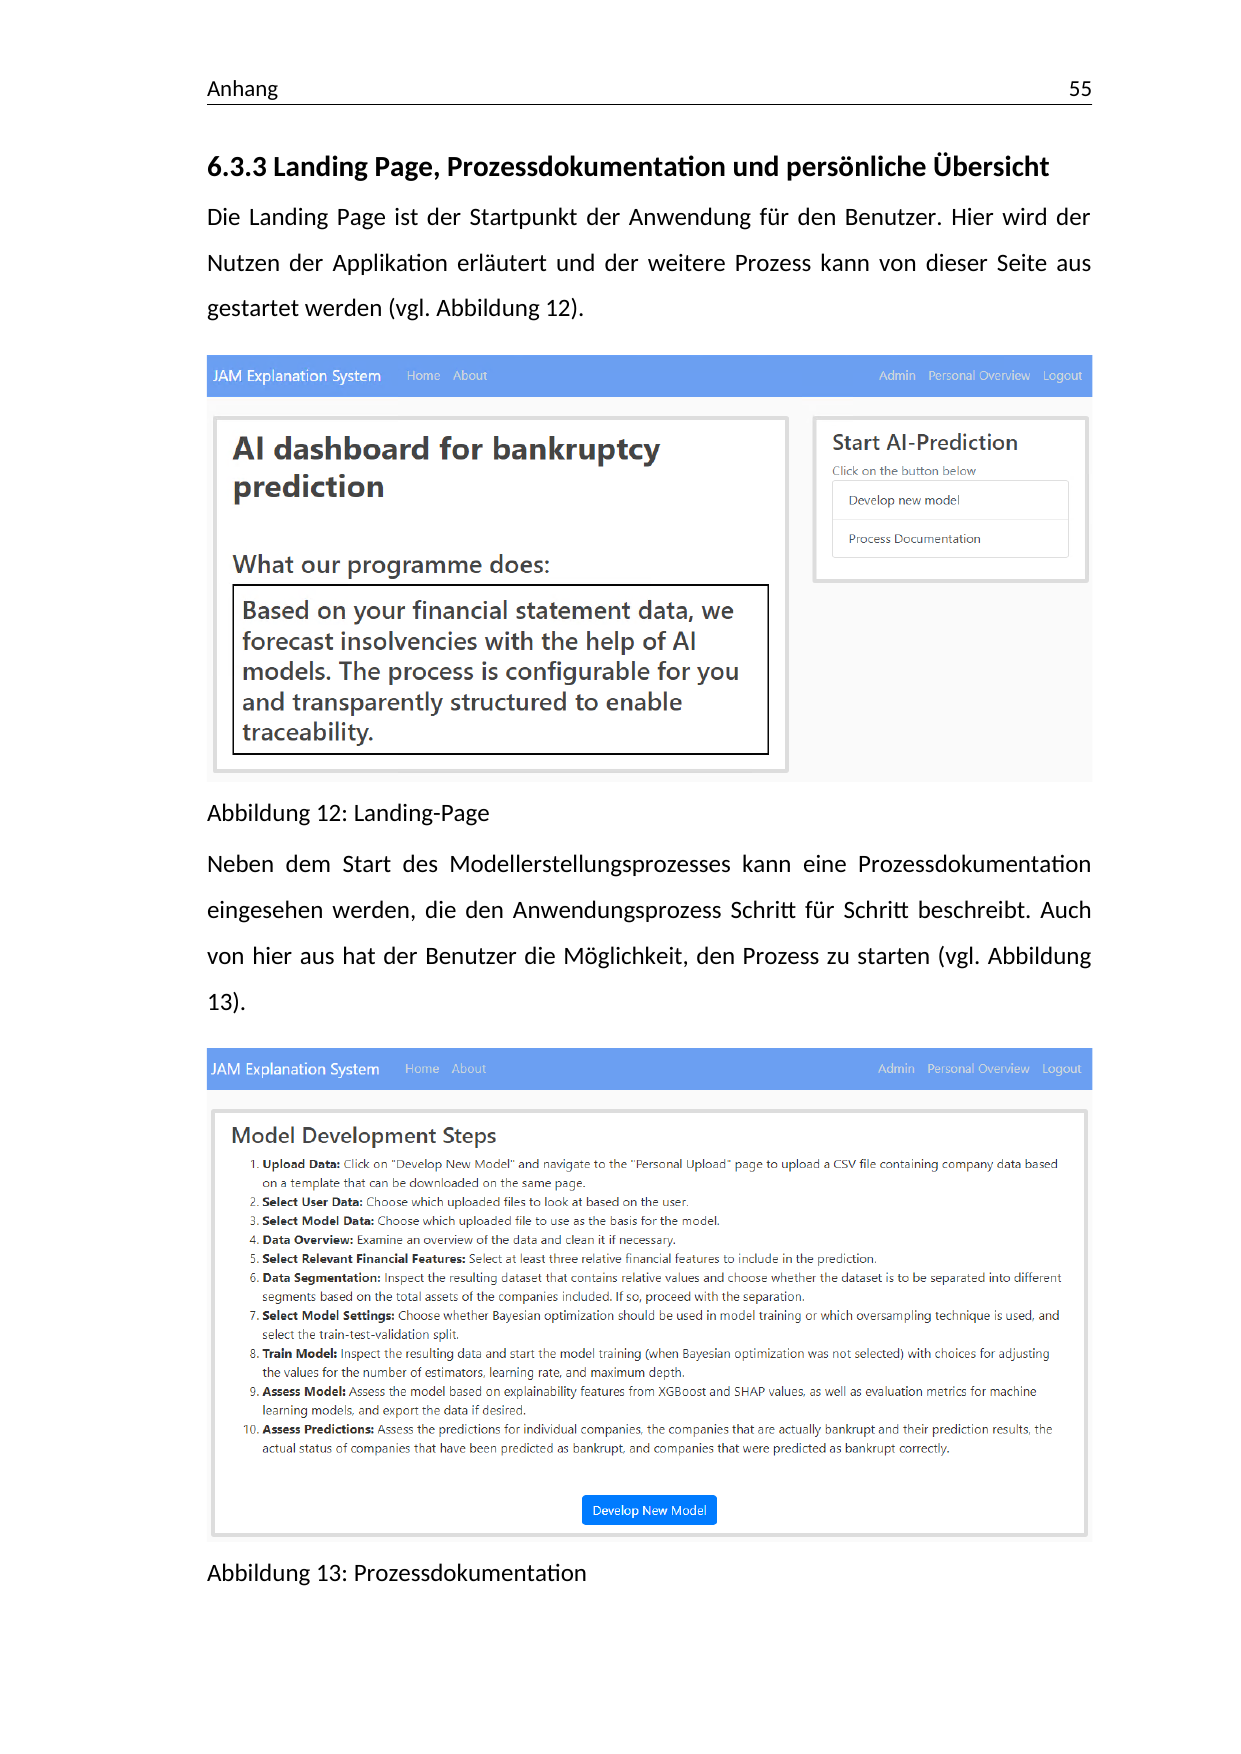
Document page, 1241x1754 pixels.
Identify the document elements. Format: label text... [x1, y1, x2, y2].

text Neben dem Start des Modellerstellungsprozesses kann eine Prozessdokumentation eingesehen werden, die den Anwendungsprozess Schritt für Schritt beschreibt. Auch von hier aus hat der Benutzer die Möglichkeit, den Prozess zu starten (vgl. Abbildung 13). [207, 849, 1092, 1016]
subtitle 6.3.3 Landing Page, Prozessdokumentation und persönliche Übersicht [207, 148, 1092, 183]
text Abbildung 12: Landing-Page [207, 797, 1092, 828]
text Abbildung 13: Prozessdokumentation [207, 1557, 1092, 1588]
text Die Landing Page ist der Startpunkt der Anwendung für den Benutzer. Hier wird der Nutzen der Applikation erläutert und der weitere Prozess kann von dieser Seite aus gestartet werden (vgl. Abbildung 12). [207, 201, 1092, 323]
picture [206, 1048, 1093, 1542]
picture [206, 355, 1093, 782]
